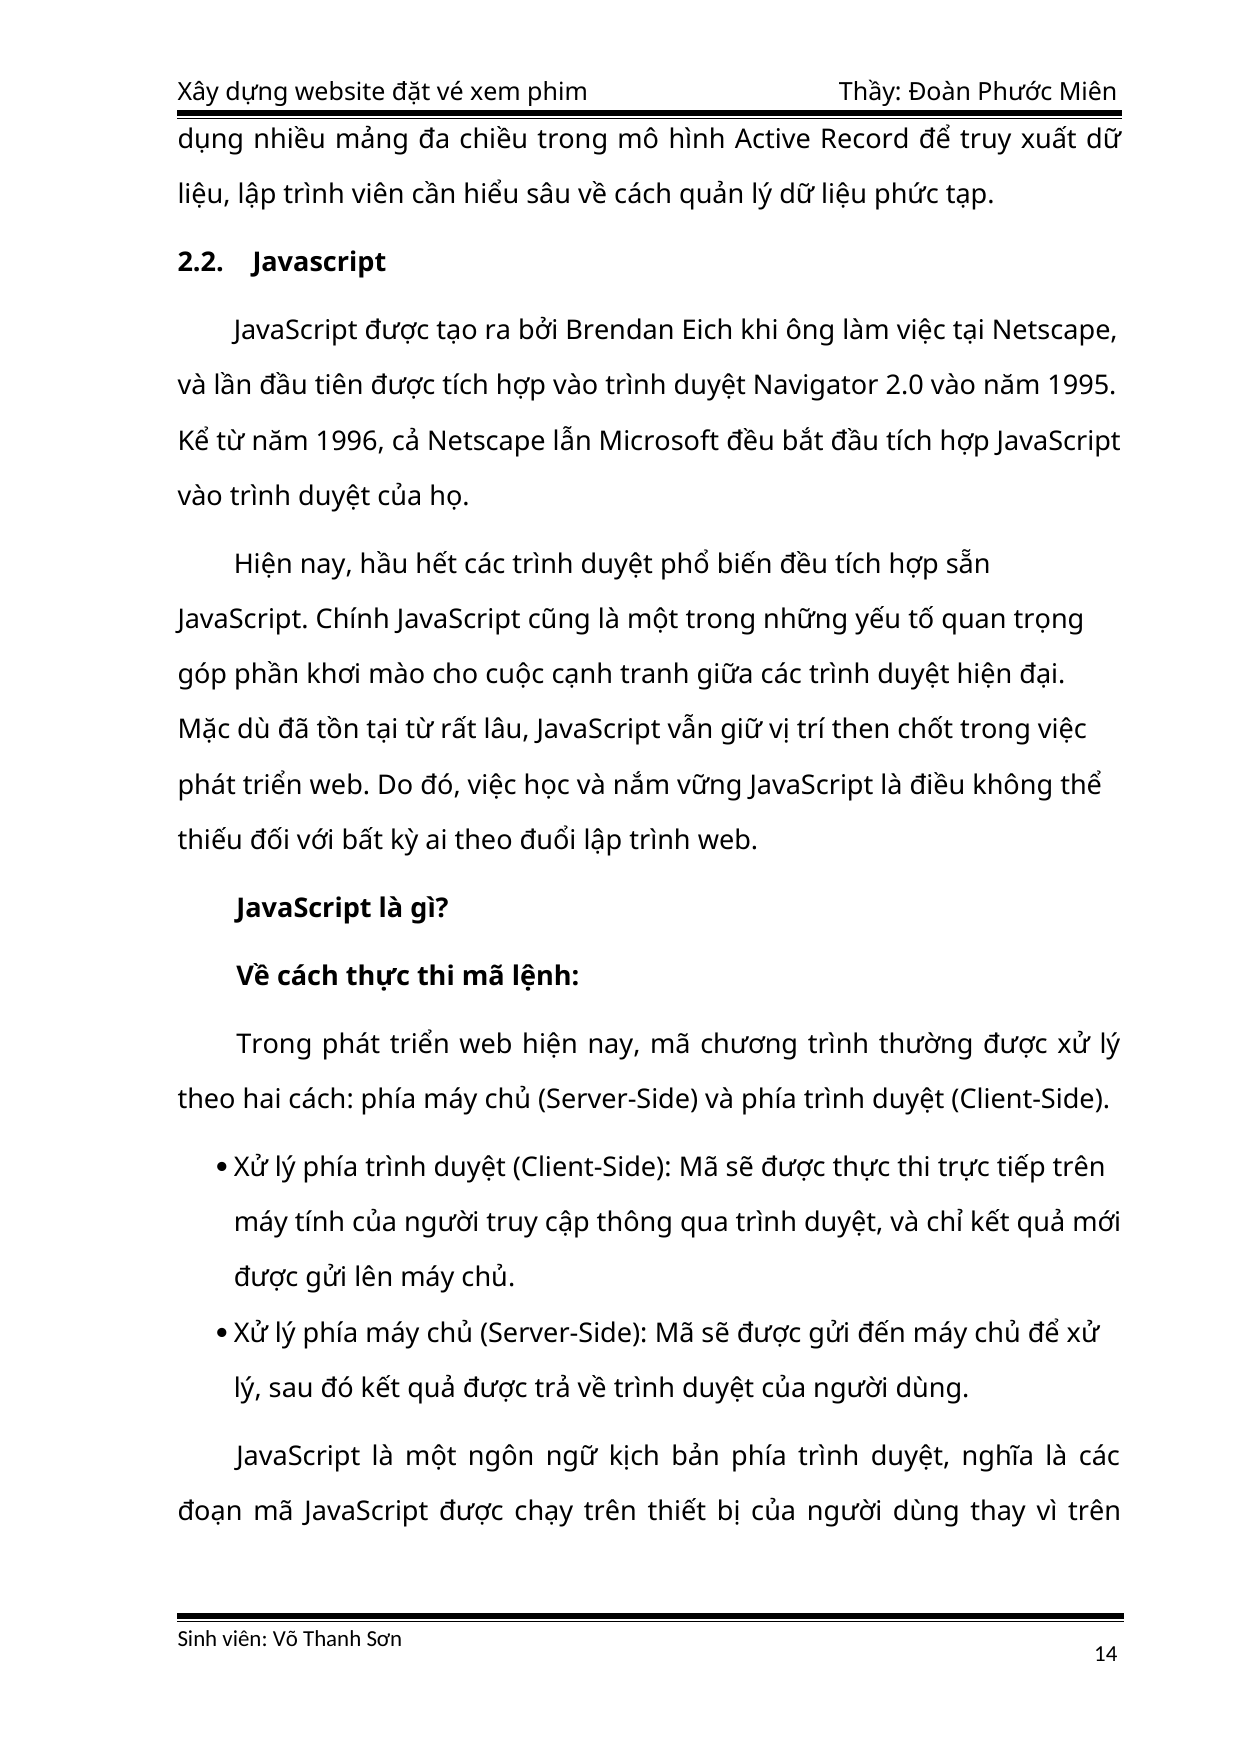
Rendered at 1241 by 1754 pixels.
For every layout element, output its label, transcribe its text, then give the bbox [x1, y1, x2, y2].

list Javascript [177, 242, 1122, 279]
text Về cách thực thi mã lệnh: [177, 956, 1122, 993]
text Hiện nay, hầu hết các trình duyệt phổ biến đều tích hợp sẵn JavaScript. Chính JavaScript cũng là một trong những yếu tố quan trọng góp phần khơi mào cho cuộc cạnh tranh giữa các trình duyệt hiện đại. Mặc dù đã tồn tại từ rất lâu, JavaScript vẫn giữ vị trí then chốt trong việc phát triển web. Do đó, việc học và nắm vững JavaScript là điều không thể thiếu đối với bất kỳ ai theo đuổi lập trình web. [177, 544, 1122, 857]
text JavaScript là gì? [177, 888, 1122, 925]
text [177, 1436, 1122, 1528]
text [177, 119, 1122, 212]
list Xử lý phía trình duyệt (Client-Side): Mã sẽ được thực thi trực tiếp trên máy tính của người truy cập thông qua trình duyệt, và chỉ kết quả mới được gửi lên máy chủ. [217, 1147, 1122, 1295]
list Xử lý phía máy chủ (Server-Side): Mã sẽ được gửi đến máy chủ để xử lý, sau đó kết quả được trả về trình duyệt của người dùng. [217, 1313, 1122, 1405]
text JavaScript được tạo ra bởi Brendan Eich khi ông làm việc tại Netscape, và lần đầu tiên được tích hợp vào trình duyệt Navigator 2.0 vào năm 1995. Kể từ năm 1996, cả Netscape lẫn Microsoft đều bắt đầu tích hợp JavaScript vào trình duyệt của họ. [177, 310, 1122, 513]
text Trong phát triển web hiện nay, mã chương trình thường được xử lý theo hai cách: phía máy chủ (Server-Side) và phía trình duyệt (Client-Side). [177, 1024, 1122, 1116]
